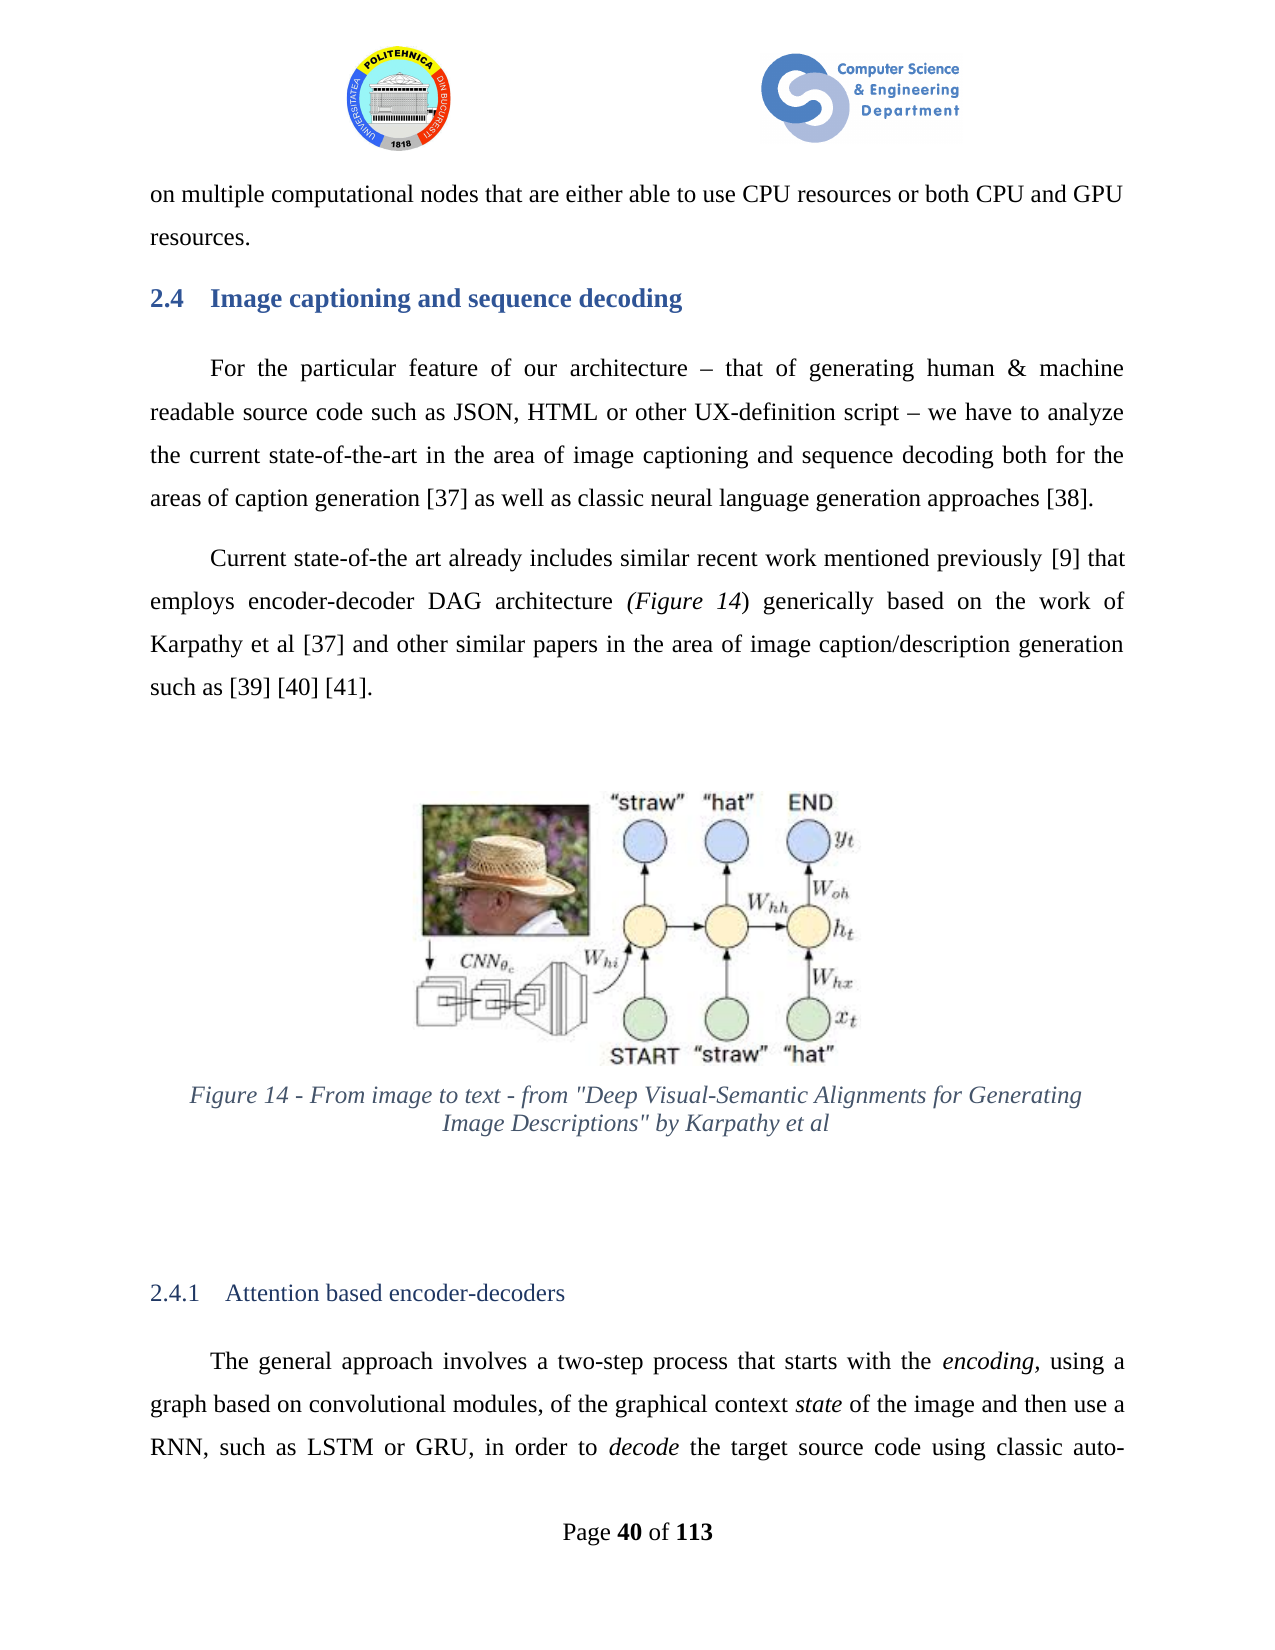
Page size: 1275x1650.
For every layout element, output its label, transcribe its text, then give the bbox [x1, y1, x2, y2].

picture [412, 791, 862, 1066]
text Current state-of-the art already includes similar recent work mentioned previously that employs encoder-decoder DAG architecture (Figure 14) generically based on the work of Karpathy et al and other similar papers in the area of image caption/description generation such as . [150, 543, 1125, 701]
table_header Figure 14 - From image to text - from "Deep Visual-Semantic Alignments for Generating Image Descriptions" by Karpathy et al [150, 792, 1124, 1158]
picture [346, 46, 451, 151]
picture [760, 53, 963, 144]
subtitle Attention based encoder-decoders [150, 1278, 1125, 1306]
text For the particular feature of our architecture – that of generating human & machine readable source code such as JSON, HTML or other UX-definition script – we have to analyze the current state-of-the-art in the area of image captioning and sequence decoding both for the areas of caption generation as well as classic neural language generation approaches . [150, 353, 1125, 512]
subtitle Image captioning and sequence decoding [150, 282, 1125, 313]
